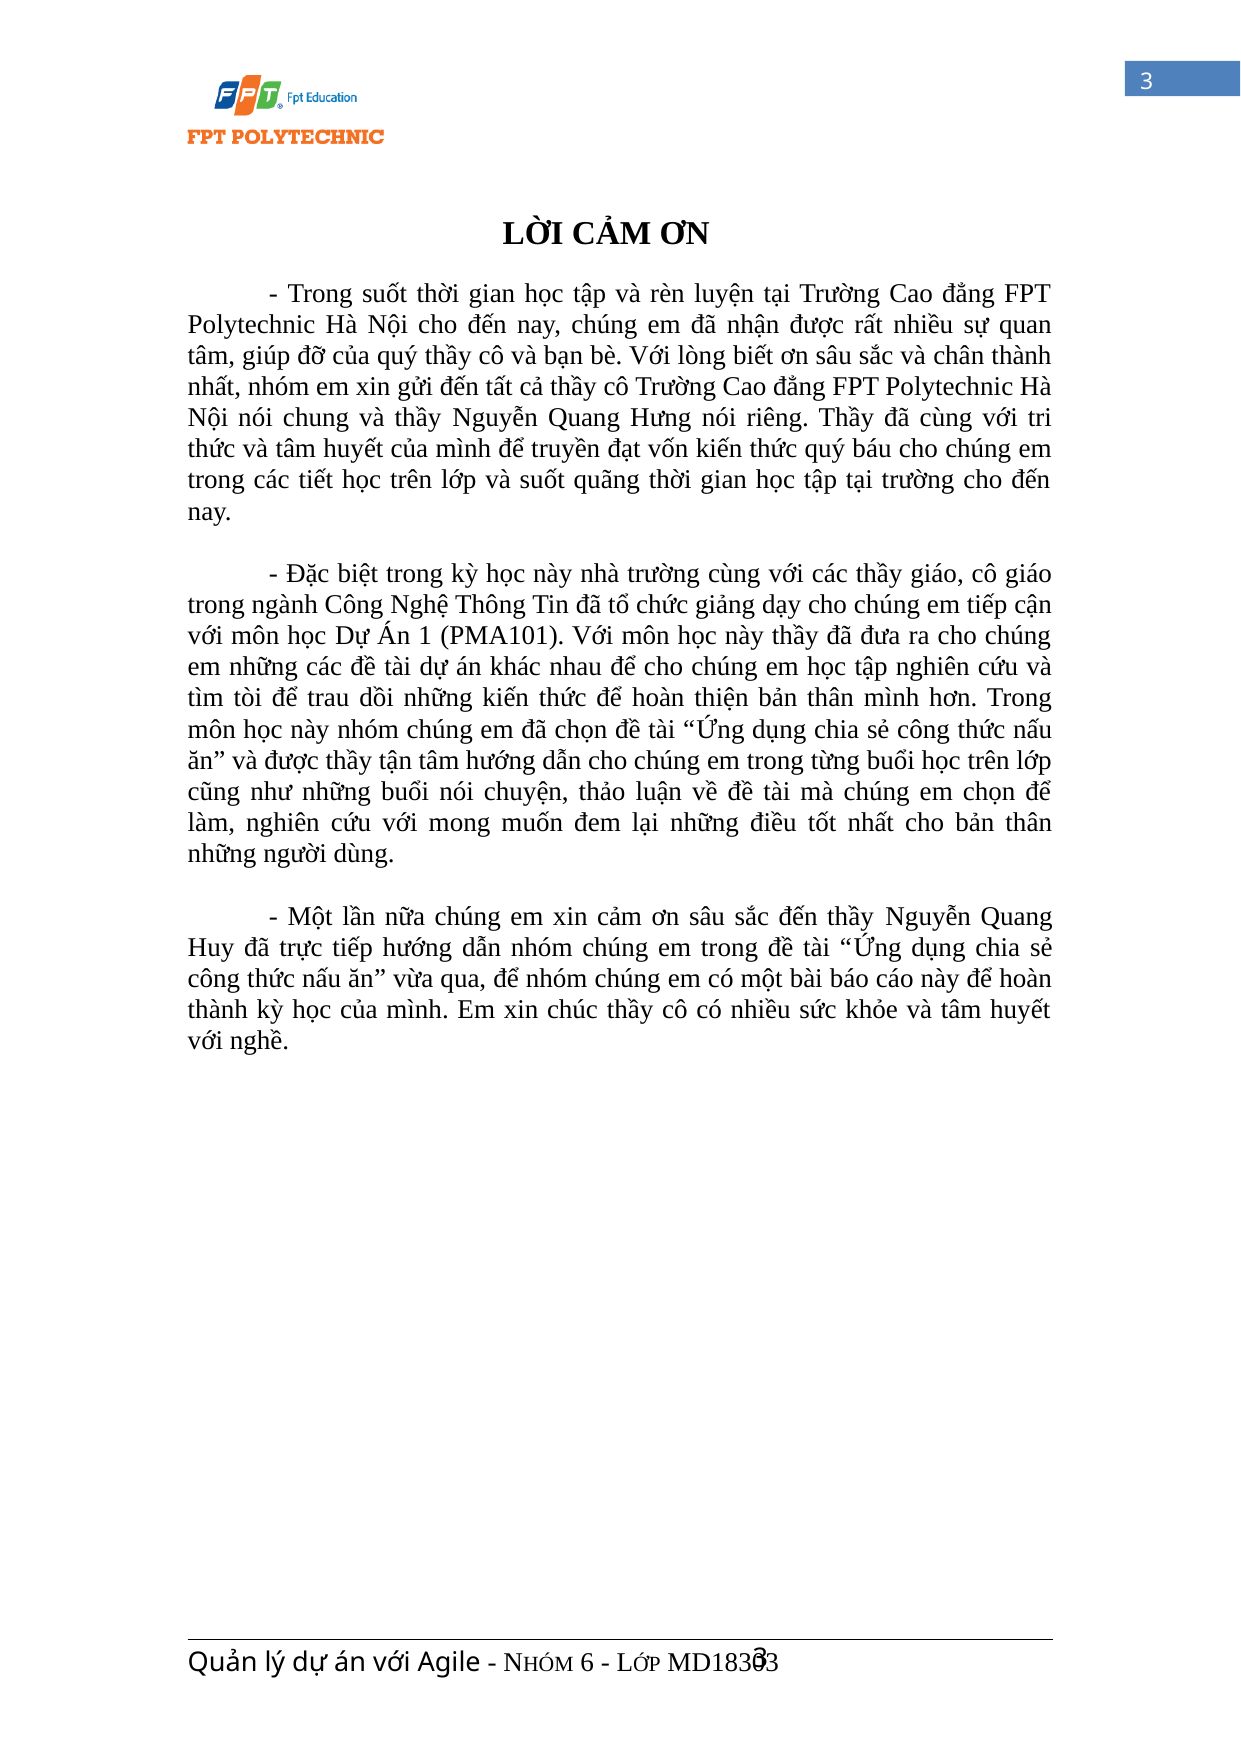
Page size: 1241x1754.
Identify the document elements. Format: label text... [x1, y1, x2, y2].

text LỜI CẢM ƠN [187, 213, 1024, 252]
picture [187, 75, 385, 144]
text - Đặc biệt trong kỳ học này nhà trường cùng với các thầy giáo, cô giáo trong ngành Công Nghệ Thông Tin đã tổ chức giảng dạy cho chúng em tiếp cận với môn học Dự Án 1 (PMA101). Với môn học này thầy đã đưa ra cho chúng em những các đề tài dự án khác nhau để cho chúng em học tập nghiên cứu và tìm tòi để trau dồi những kiến thức để hoàn thiện bản thân mình hơn. Trong môn học này nhóm chúng em đã chọn đề tài “Ứng dụng chia sẻ công thức nấu ăn” và được thầy tận tâm hướng dẫn cho chúng em trong từng buổi học trên lớp cũng như những buổi nói chuyện, thảo luận về đề tài mà chúng em chọn để làm, nghiên cứu với mong muốn đem lại những điều tốt nhất cho bản thân những người dùng. [187, 557, 1053, 868]
text - Trong suốt thời gian học tập và rèn luyện tại Trường Cao đẳng FPT Polytechnic Hà Nội cho đến nay, chúng em đã nhận được rất nhiều sự quan tâm, giúp đỡ của quý thầy cô và bạn bè. Với lòng biết ơn sâu sắc và chân thành nhất, nhóm em xin gửi đến tất cả thầy cô Trường Cao đẳng FPT Polytechnic Hà Nội nói chung và thầy Nguyễn Quang Hưng nói riêng. Thầy đã cùng với tri thức và tâm huyết của mình để truyền đạt vốn kiến thức quý báu cho chúng em trong các tiết học trên lớp và suốt quãng thời gian học tập tại trường cho đến nay. [187, 277, 1053, 526]
text - Một lần nữa chúng em xin cảm ơn sâu sắc đến thầy Nguyễn Quang Huy đã trực tiếp hướng dẫn nhóm chúng em trong đề tài “Ứng dụng chia sẻ công thức nấu ăn” vừa qua, để nhóm chúng em có một bài báo cáo này để hoàn thành kỳ học của mình. Em xin chúc thầy cô có nhiều sức khỏe và tâm huyết với nghề. [187, 899, 1053, 1055]
